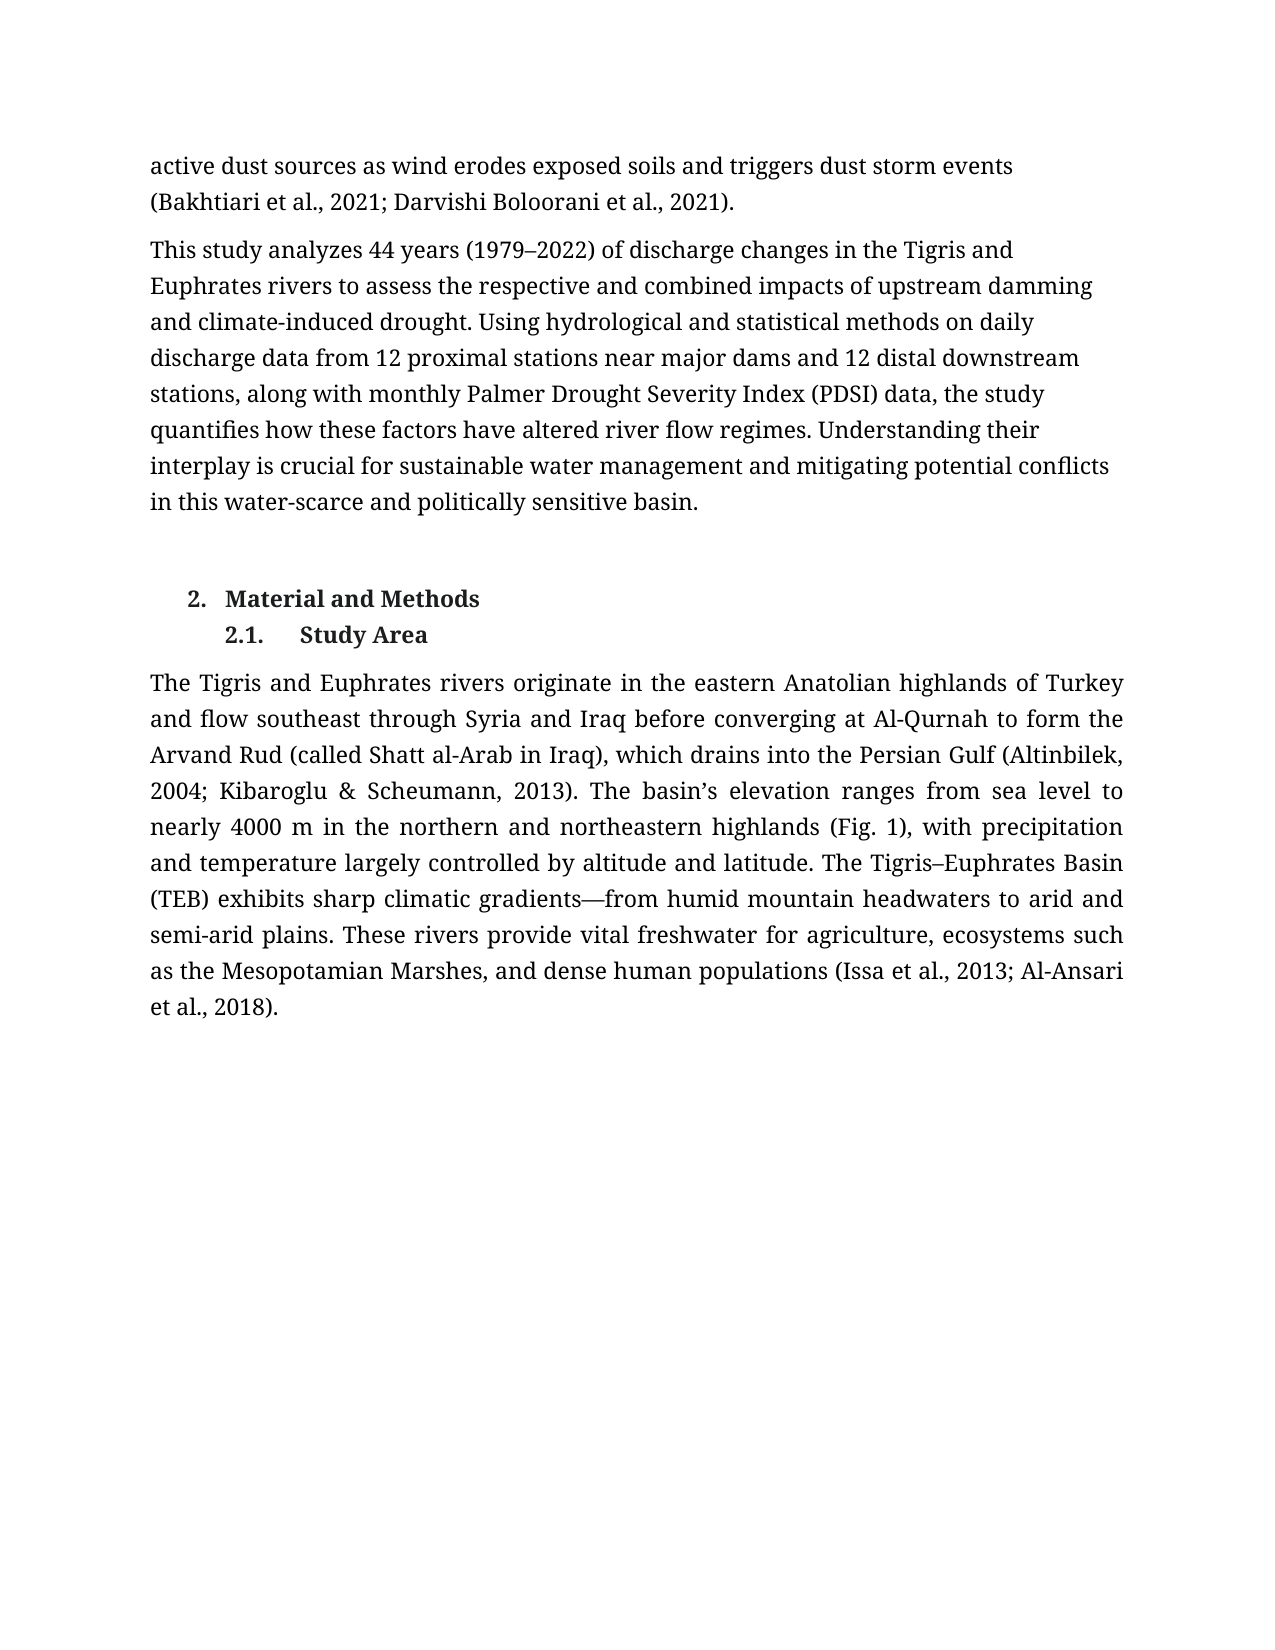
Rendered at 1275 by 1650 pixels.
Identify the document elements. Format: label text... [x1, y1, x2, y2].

list Study Area [225, 619, 1125, 650]
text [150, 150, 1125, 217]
text The Tigris and Euphrates rivers originate in the eastern Anatolian highlands of Turkey and flow southeast through Syria and Iraq before converging at Al-Qurnah to form the Arvand Rud (called Shatt al-Arab in Iraq), which drains into the Persian Gulf (Altinbilek, 2004; Kibaroglu & Scheumann, 2013). The basin’s elevation ranges from sea level to nearly 4000 m in the northern and northeastern highlands (Fig. 1), with precipitation and temperature largely controlled by altitude and latitude. The Tigris–Euphrates Basin (TEB) exhibits sharp climatic gradients—from humid mountain headwaters to arid and semi-arid plains. These rivers provide vital freshwater for agriculture, ecosystems such as the Mesopotamian Marshes, and dense human populations (Issa et al., 2013; Al-Ansari et al., 2018). [150, 667, 1125, 1022]
text This study analyzes 44 years (1979–2022) of discharge changes in the Tigris and Euphrates rivers to assess the respective and combined impacts of upstream damming and climate-induced drought. Using hydrological and statistical methods on daily discharge data from 12 proximal stations near major dams and 12 distal downstream stations, along with monthly Palmer Drought Severity Index (PDSI) data, the study quantifies how these factors have altered river flow regimes. Understanding their interplay is crucial for sustainable water management and mitigating potential conflicts in this water-scarce and politically sensitive basin. [150, 234, 1125, 517]
list Material and Methods [187, 583, 1125, 614]
